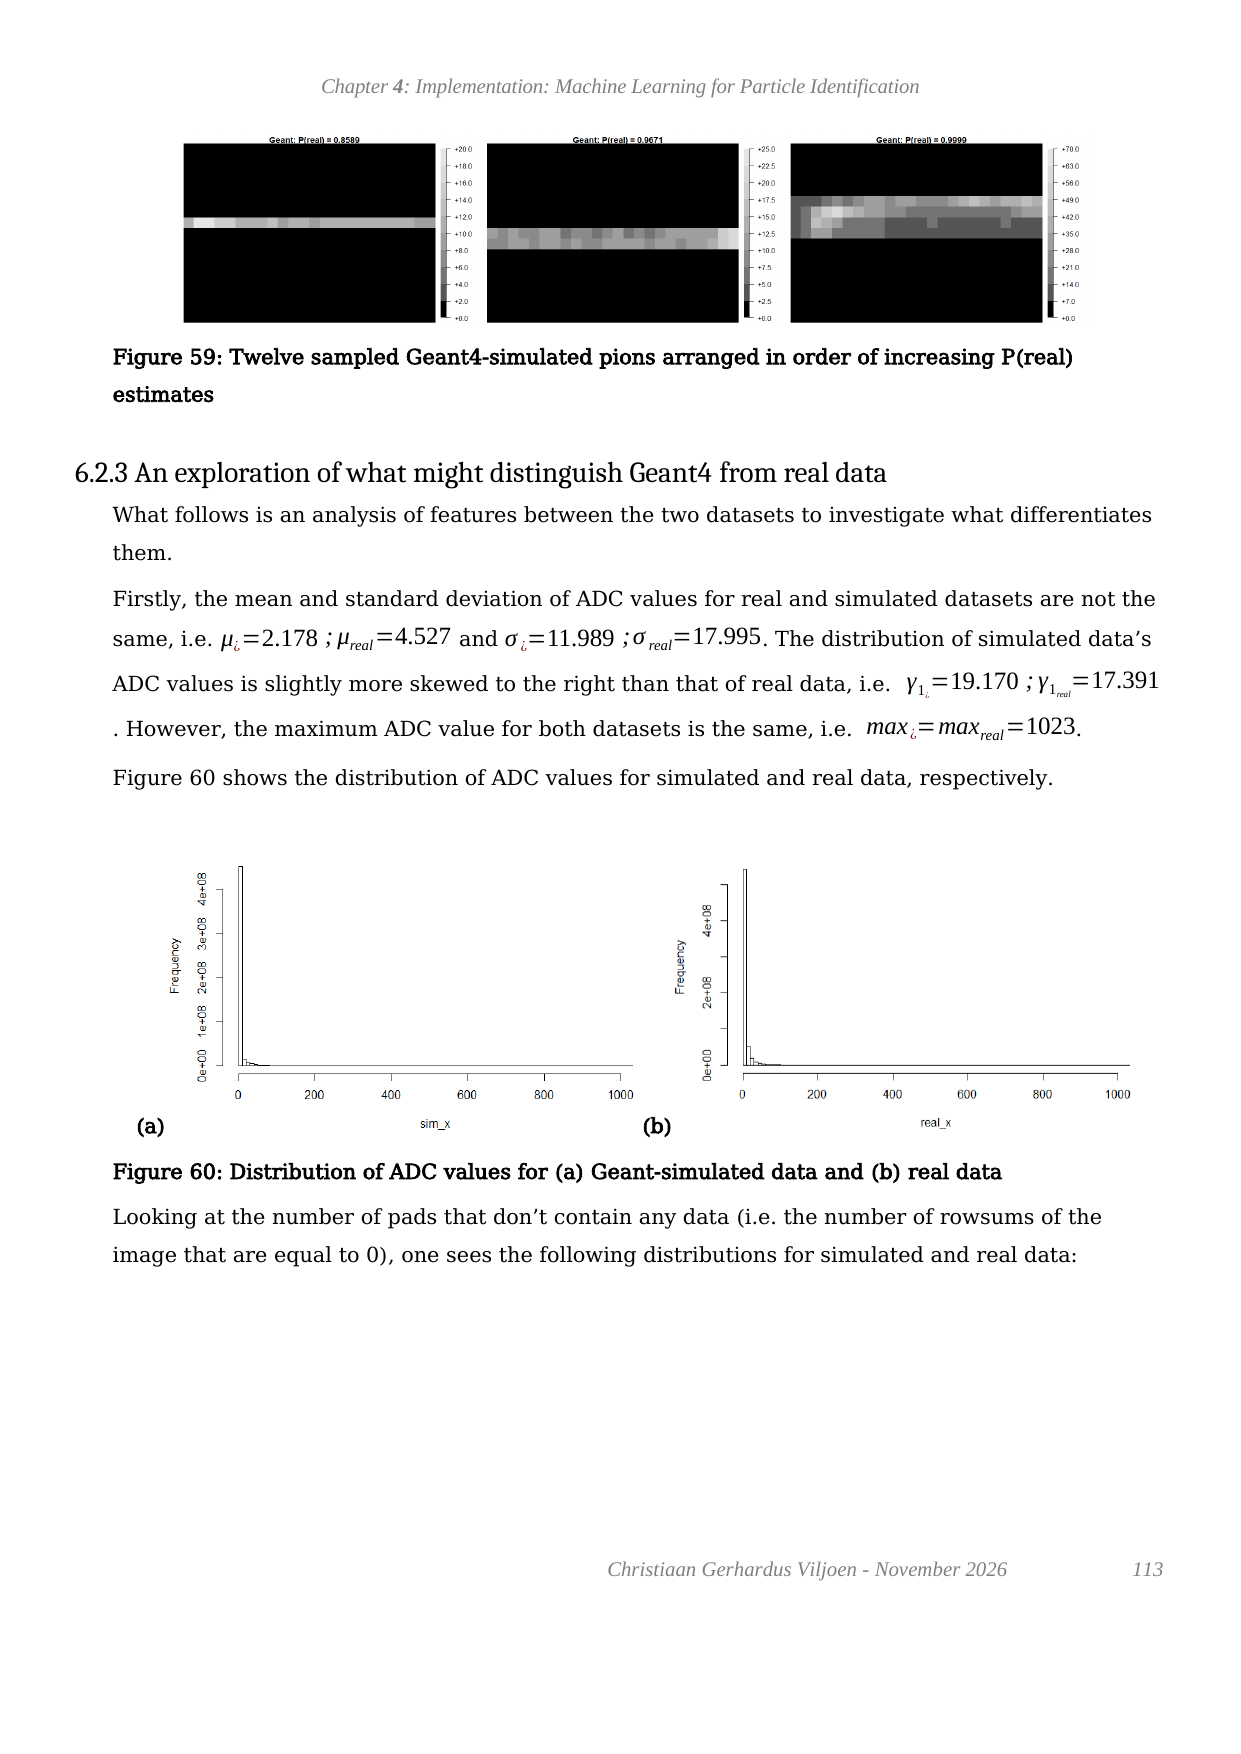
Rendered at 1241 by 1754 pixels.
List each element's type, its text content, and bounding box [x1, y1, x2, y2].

picture [672, 857, 1143, 1134]
picture [183, 135, 1095, 323]
picture [165, 856, 642, 1134]
text Figure 59: Twelve sampled Geant4-simulated pions arranged in order of increasing P(real) estimates [112, 343, 1165, 406]
text Firstly, the mean and standard deviation of ADC values for real and simulated datasets are not the same, i.e. and . The distribution of simulated data’s ADC values is slightly more skewed to the right than that of real data, i.e. . However, the maximum ADC value for both datasets is the same, i.e. . [112, 585, 1165, 744]
text What follows is an analysis of features between the two datasets to investigate what differentiates them. [112, 502, 1165, 564]
text Looking at the number of pads that don’t contain any data (i.e. the number of rowsums of the image that are equal to 0), one sees the following distributions for simulated and real data: [112, 1204, 1165, 1267]
subtitle An exploration of what might distinguish Geant4 from real data [75, 456, 1165, 489]
text Figure 57 shows the distribution of ADC values for simulated and real data, respectively. [112, 765, 1165, 790]
text Figure 60: Distribution of ADC values for (a) Geant-simulated data and (b) real data [112, 1158, 1165, 1183]
